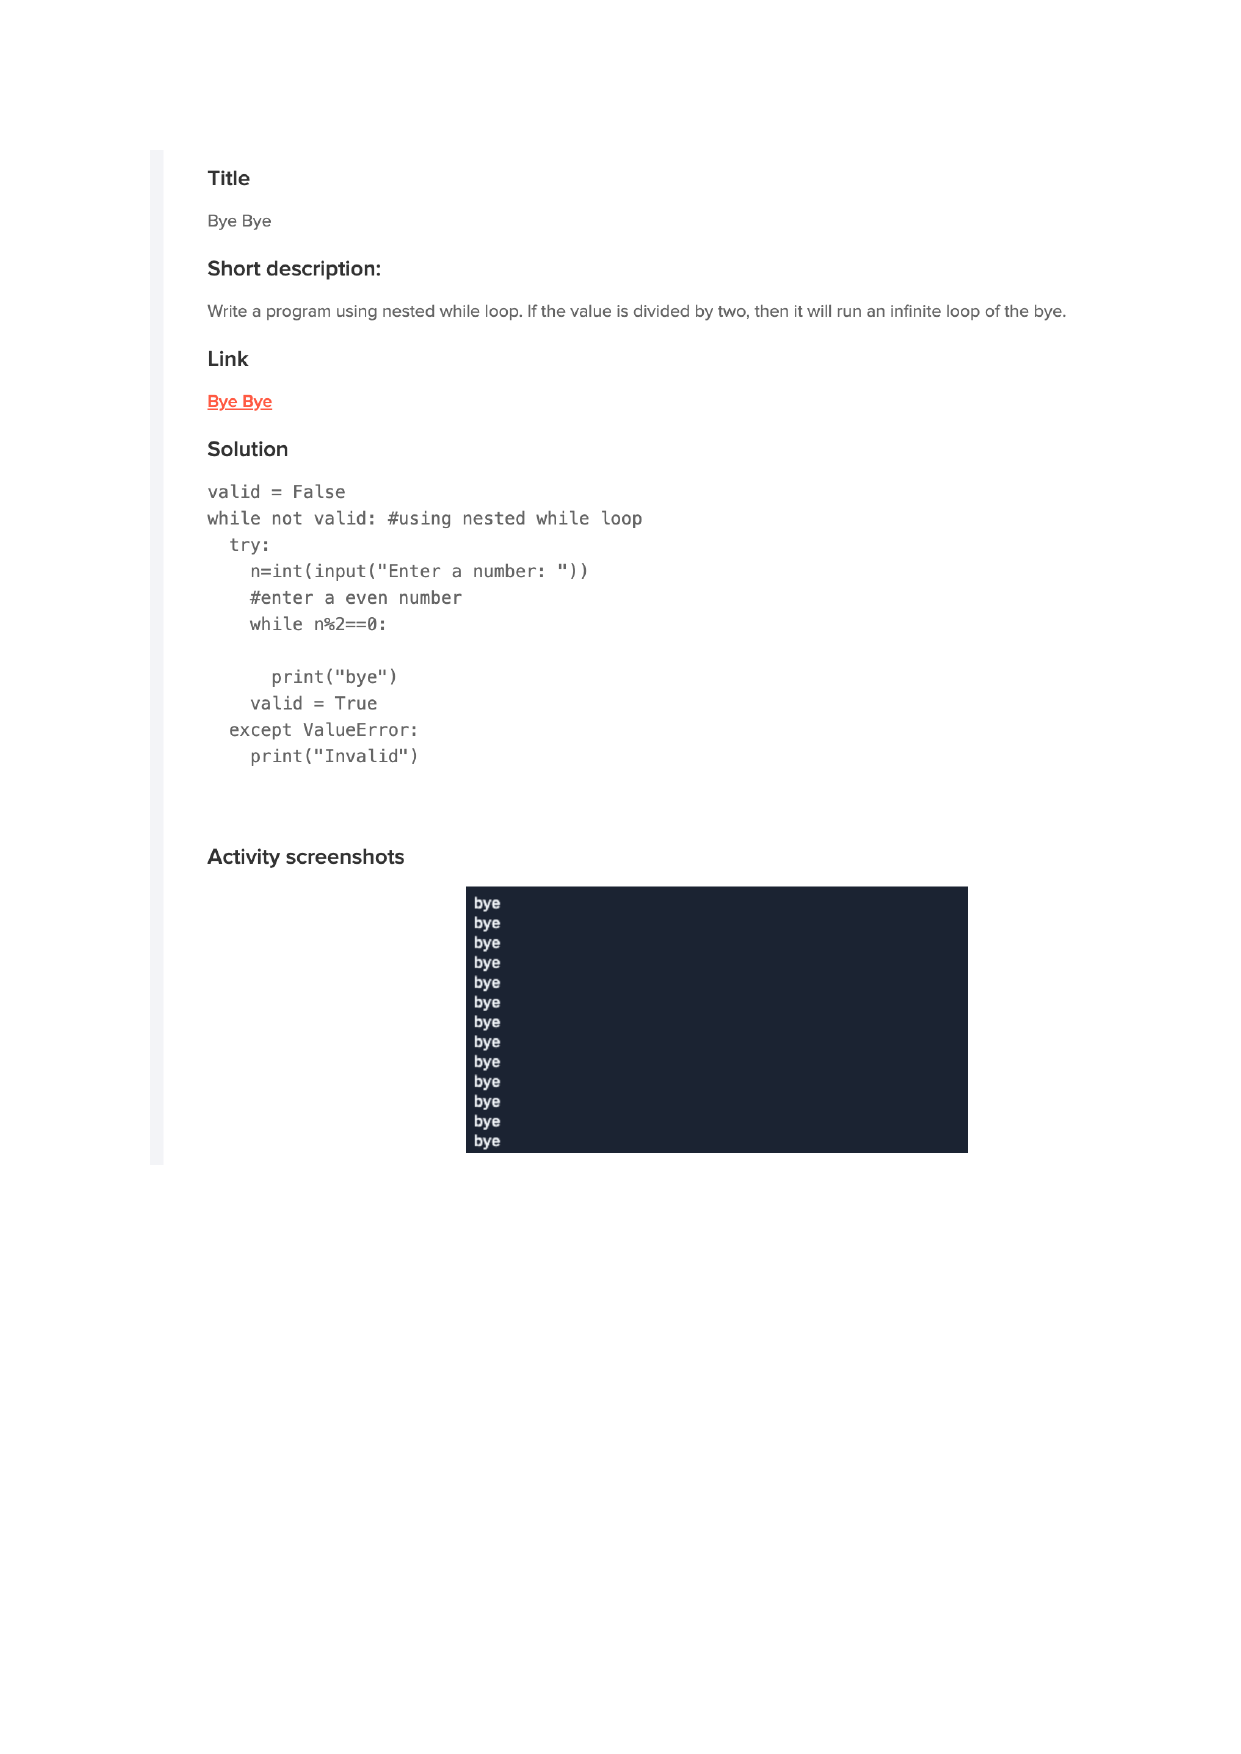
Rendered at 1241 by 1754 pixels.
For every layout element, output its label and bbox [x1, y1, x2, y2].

picture [150, 150, 1091, 1165]
